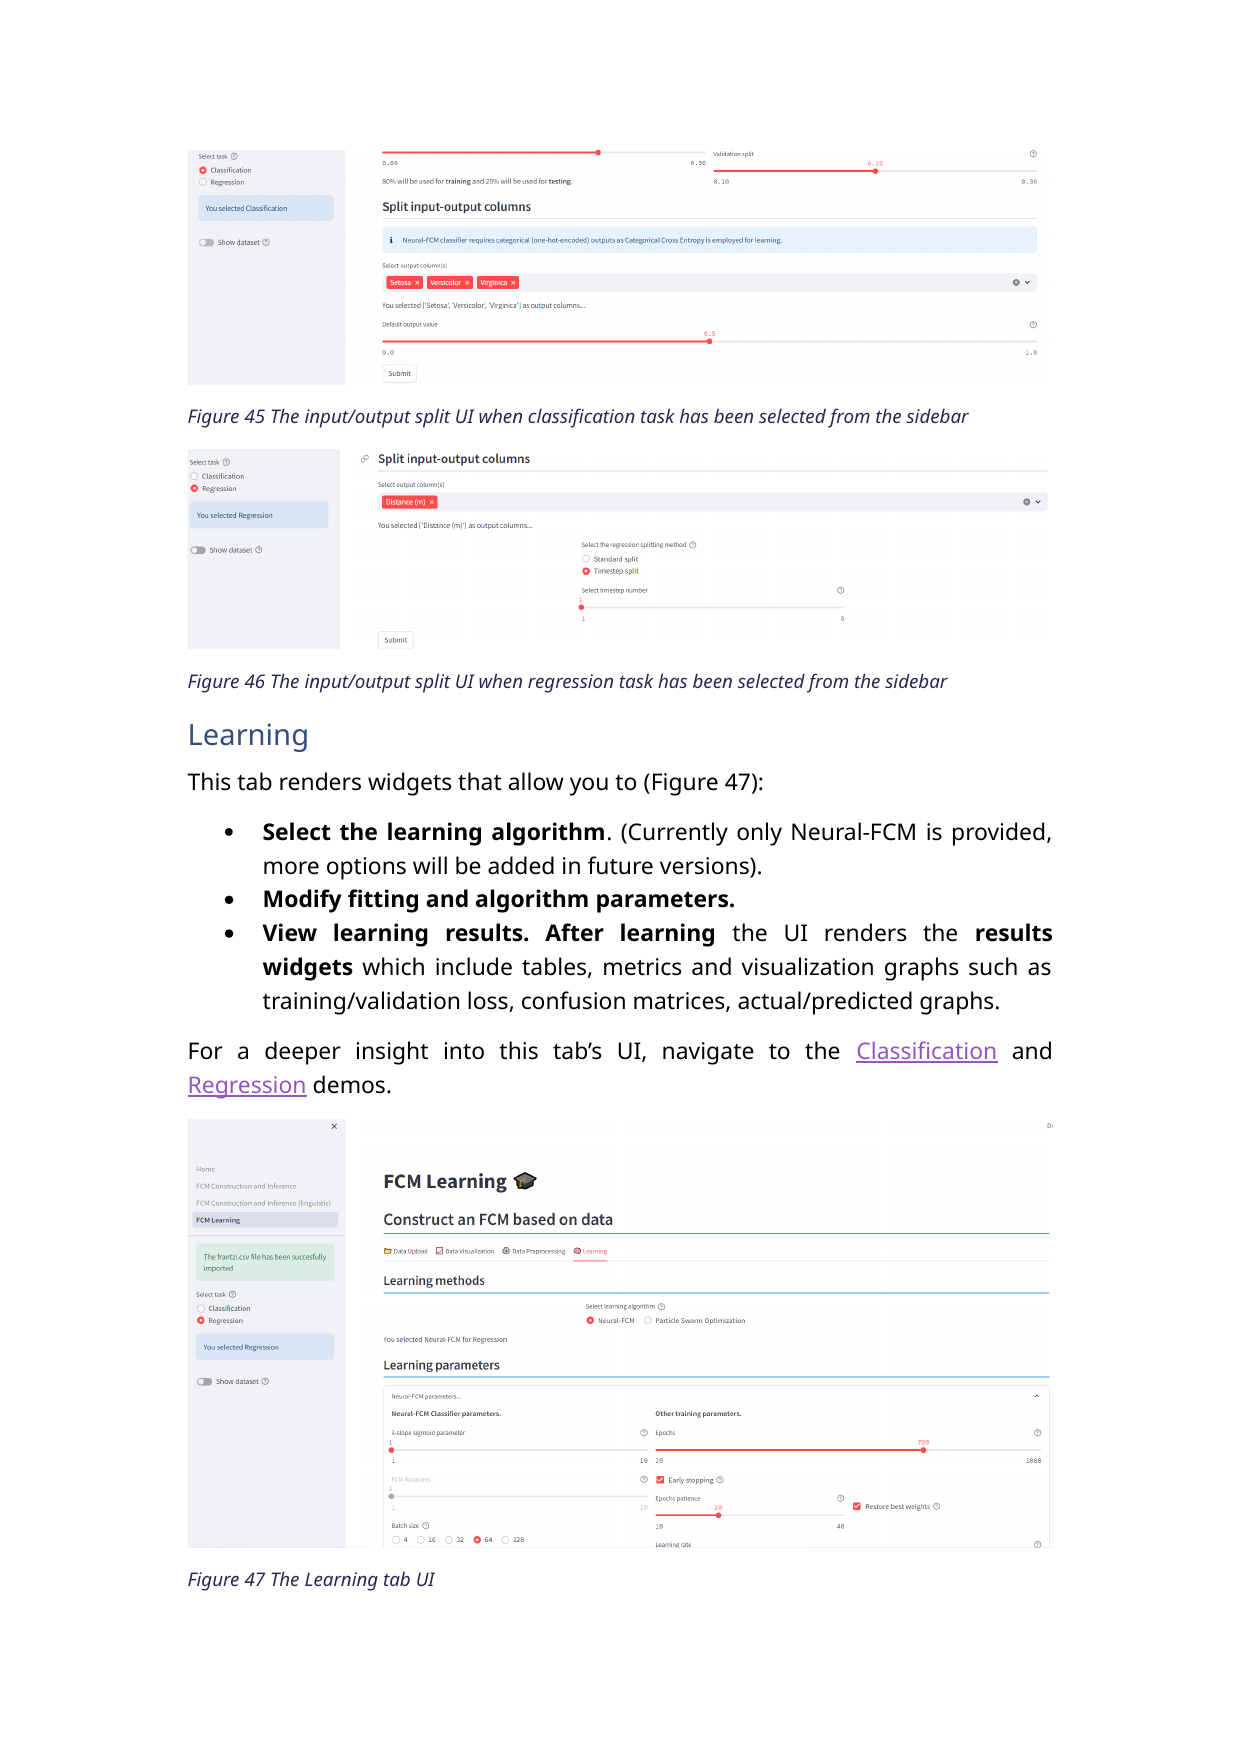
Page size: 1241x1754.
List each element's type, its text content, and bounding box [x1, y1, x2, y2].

text For a deeper insight into this tab’s UI, navigate to the Classification and Regression demos. [187, 1035, 1053, 1100]
text Figure 46 The input/output split UI when regression task has been selected from the sidebar [187, 668, 1053, 693]
list View learning results. After learning the UI renders the results widgets which include tables, metrics and visualization graphs such as training/validation loss, confusion matrices, actual/predicted graphs. [225, 917, 1053, 1016]
subtitle Learning [187, 714, 1053, 754]
text Figure 45 The input/output split UI when classification task has been selected from the sidebar [187, 403, 1053, 429]
list Modify fitting and algorithm parameters. [225, 883, 1053, 914]
text Figure 47 The Learning tab UI [187, 1566, 1053, 1592]
picture [187, 449, 1053, 649]
picture [187, 150, 1053, 385]
picture [187, 1119, 1053, 1548]
list Select the learning algorithm. (Currently only Neural-FCM is provided, more options will be added in future versions). [225, 816, 1053, 881]
text This tab renders widgets that allow you to (Figure 47): [187, 765, 1053, 797]
